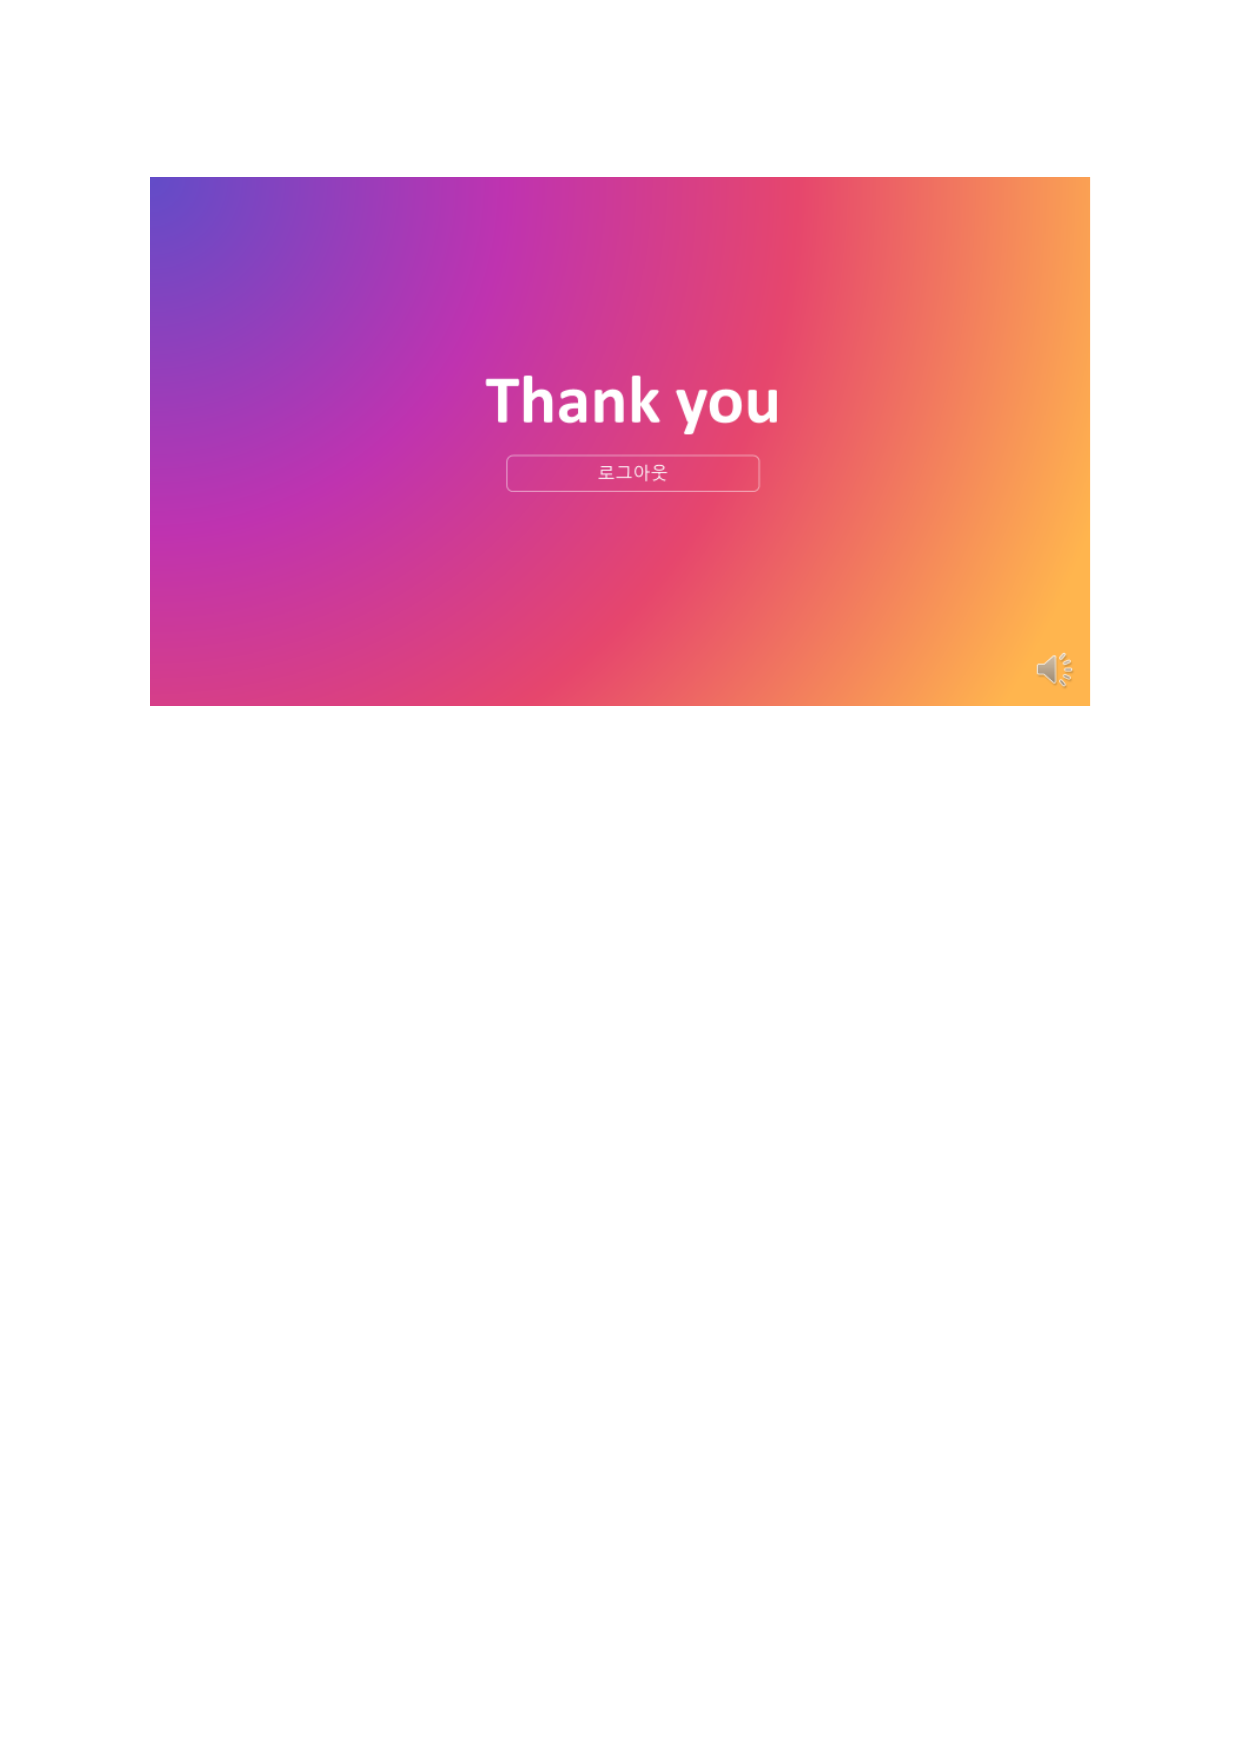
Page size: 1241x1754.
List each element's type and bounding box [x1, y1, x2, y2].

picture [150, 177, 1091, 706]
